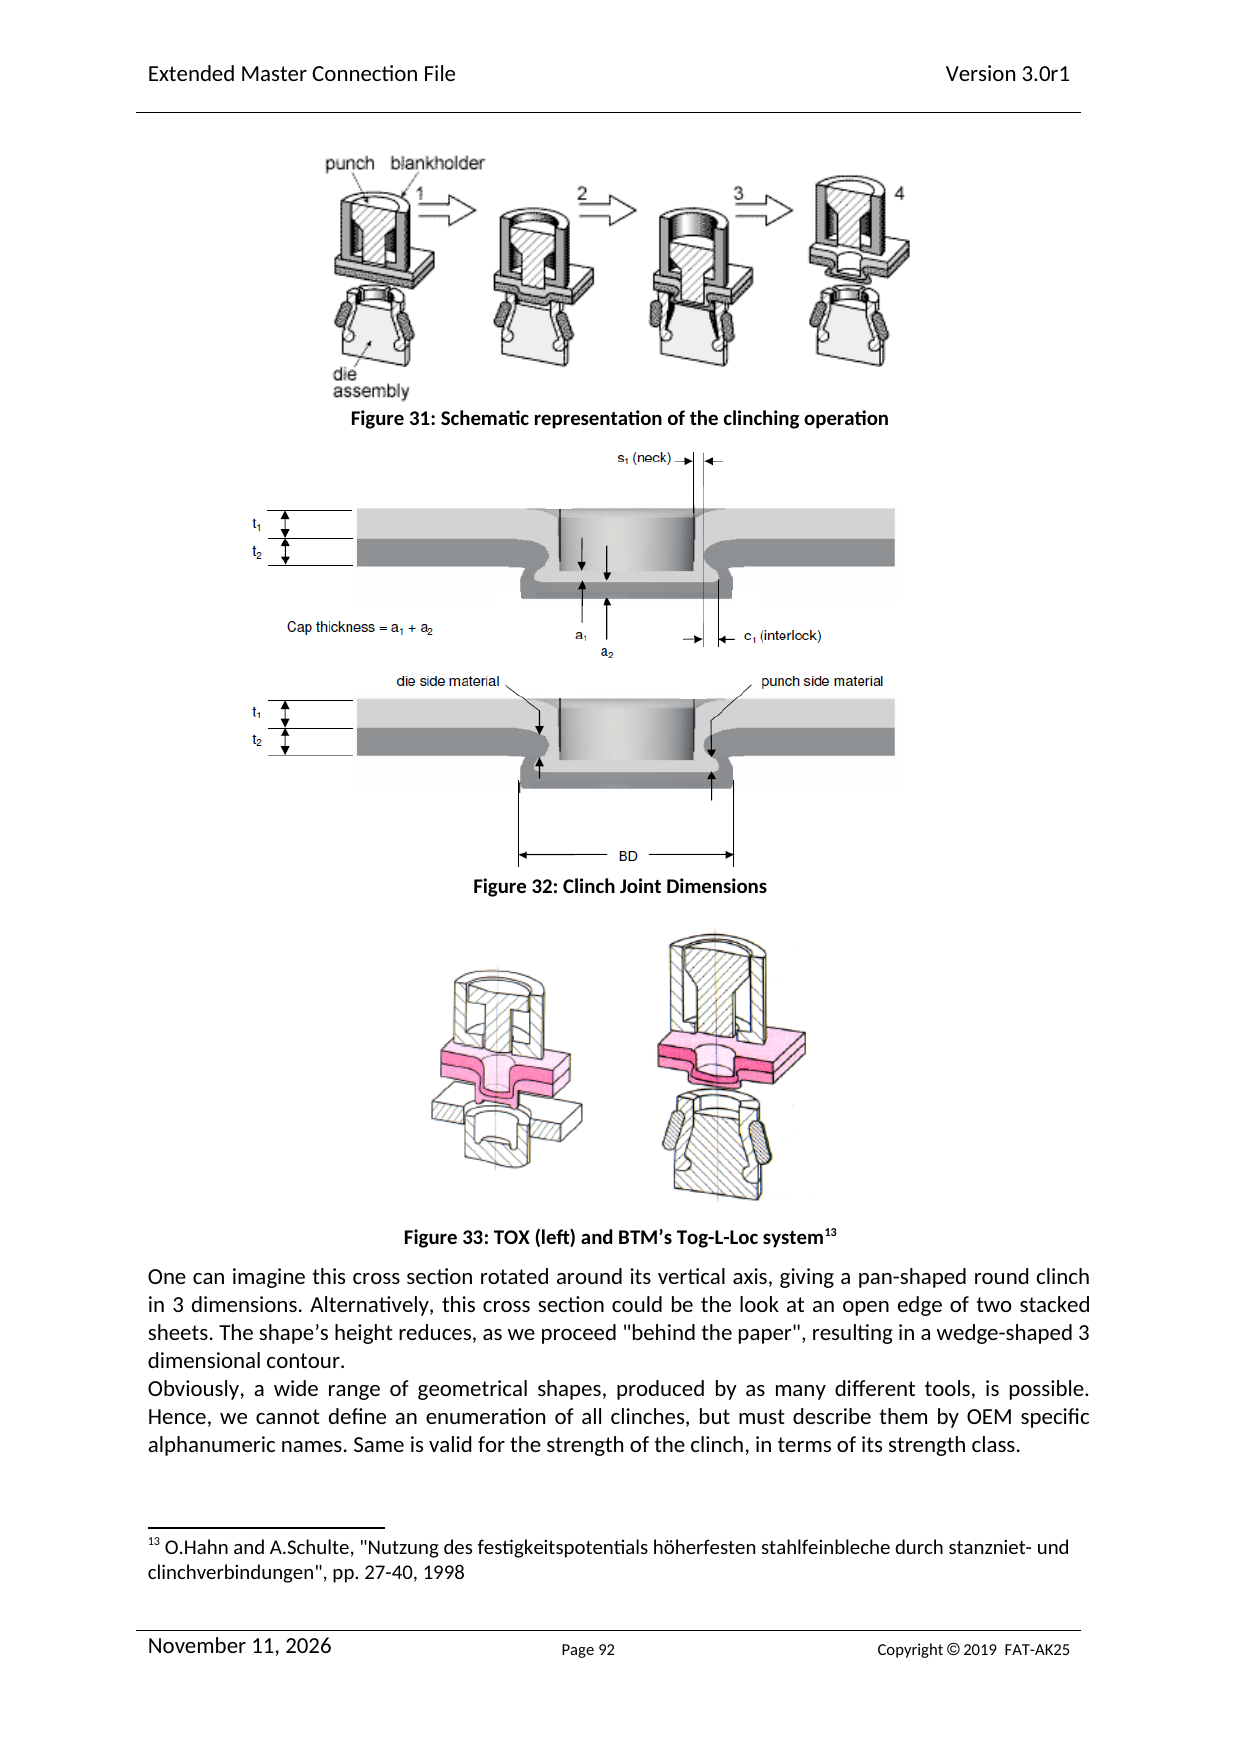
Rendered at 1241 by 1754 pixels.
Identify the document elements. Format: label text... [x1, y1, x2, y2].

text Figure 33: TOX (left) and BTM’s Tog-L-Loc system [148, 1224, 1092, 1250]
text Figure 32: Clinch Joint Dimensions [148, 873, 1092, 898]
text One can imagine this cross section rotated around its vertical axis, giving a pan-shaped round clinch in 3 dimensions. Alternatively, this cross section could be the look at an open edge of two stacked sheets. The shape’s height reduces, as we proceed "behind the paper", resulting in a wedge-shaped 3 dimensional contour. [148, 1262, 1092, 1374]
text Figure 31: Schematic representation of the clinching operation [148, 405, 1092, 430]
picture [251, 442, 900, 873]
picture [397, 910, 844, 1212]
text Obviously, a wide range of geometrical shapes, produced by as many different tools, is possible. Hence, we cannot define an enumeration of all clinches, but must describe them by OEM specific alphanumeric names. Same is valid for the strength of the clinch, in terms of its strength class. [148, 1374, 1092, 1458]
picture [321, 153, 919, 405]
